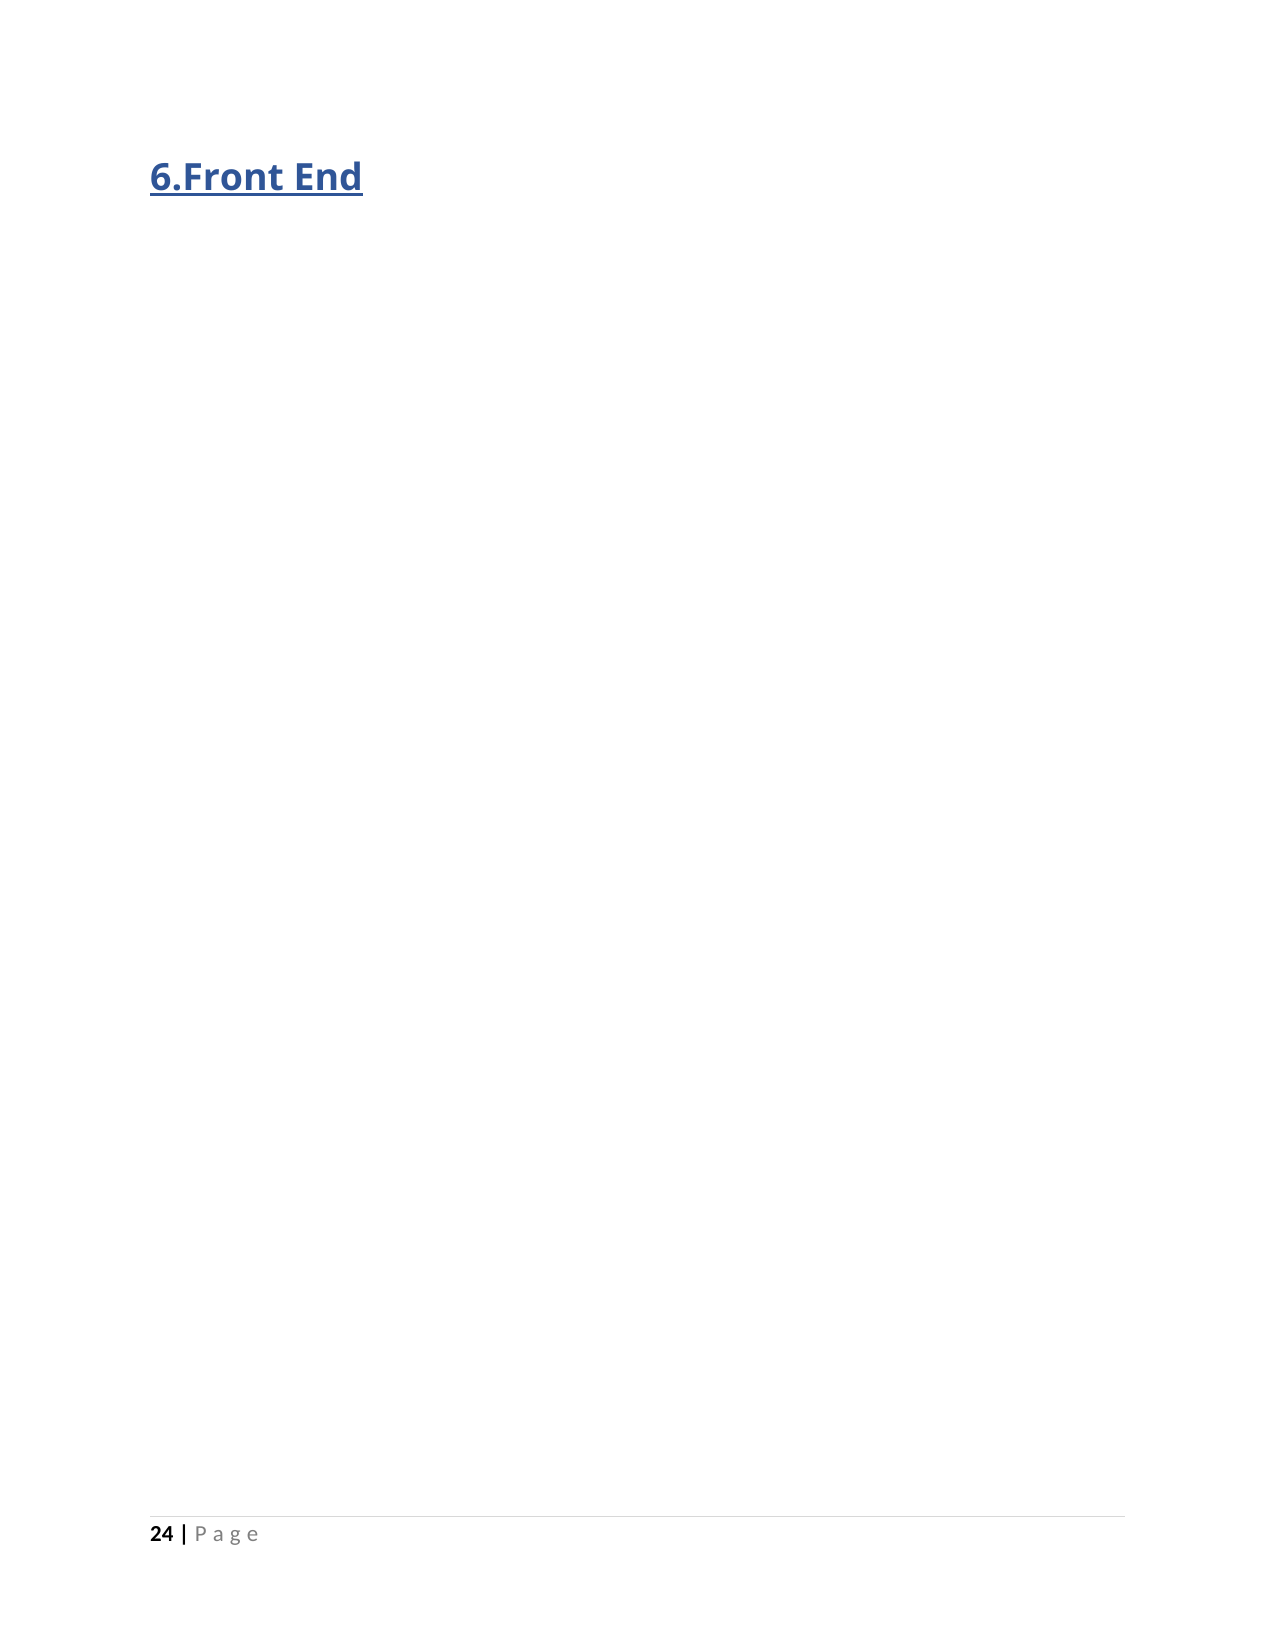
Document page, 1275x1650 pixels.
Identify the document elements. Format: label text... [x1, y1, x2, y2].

subtitle 6.Front End [150, 150, 1125, 201]
